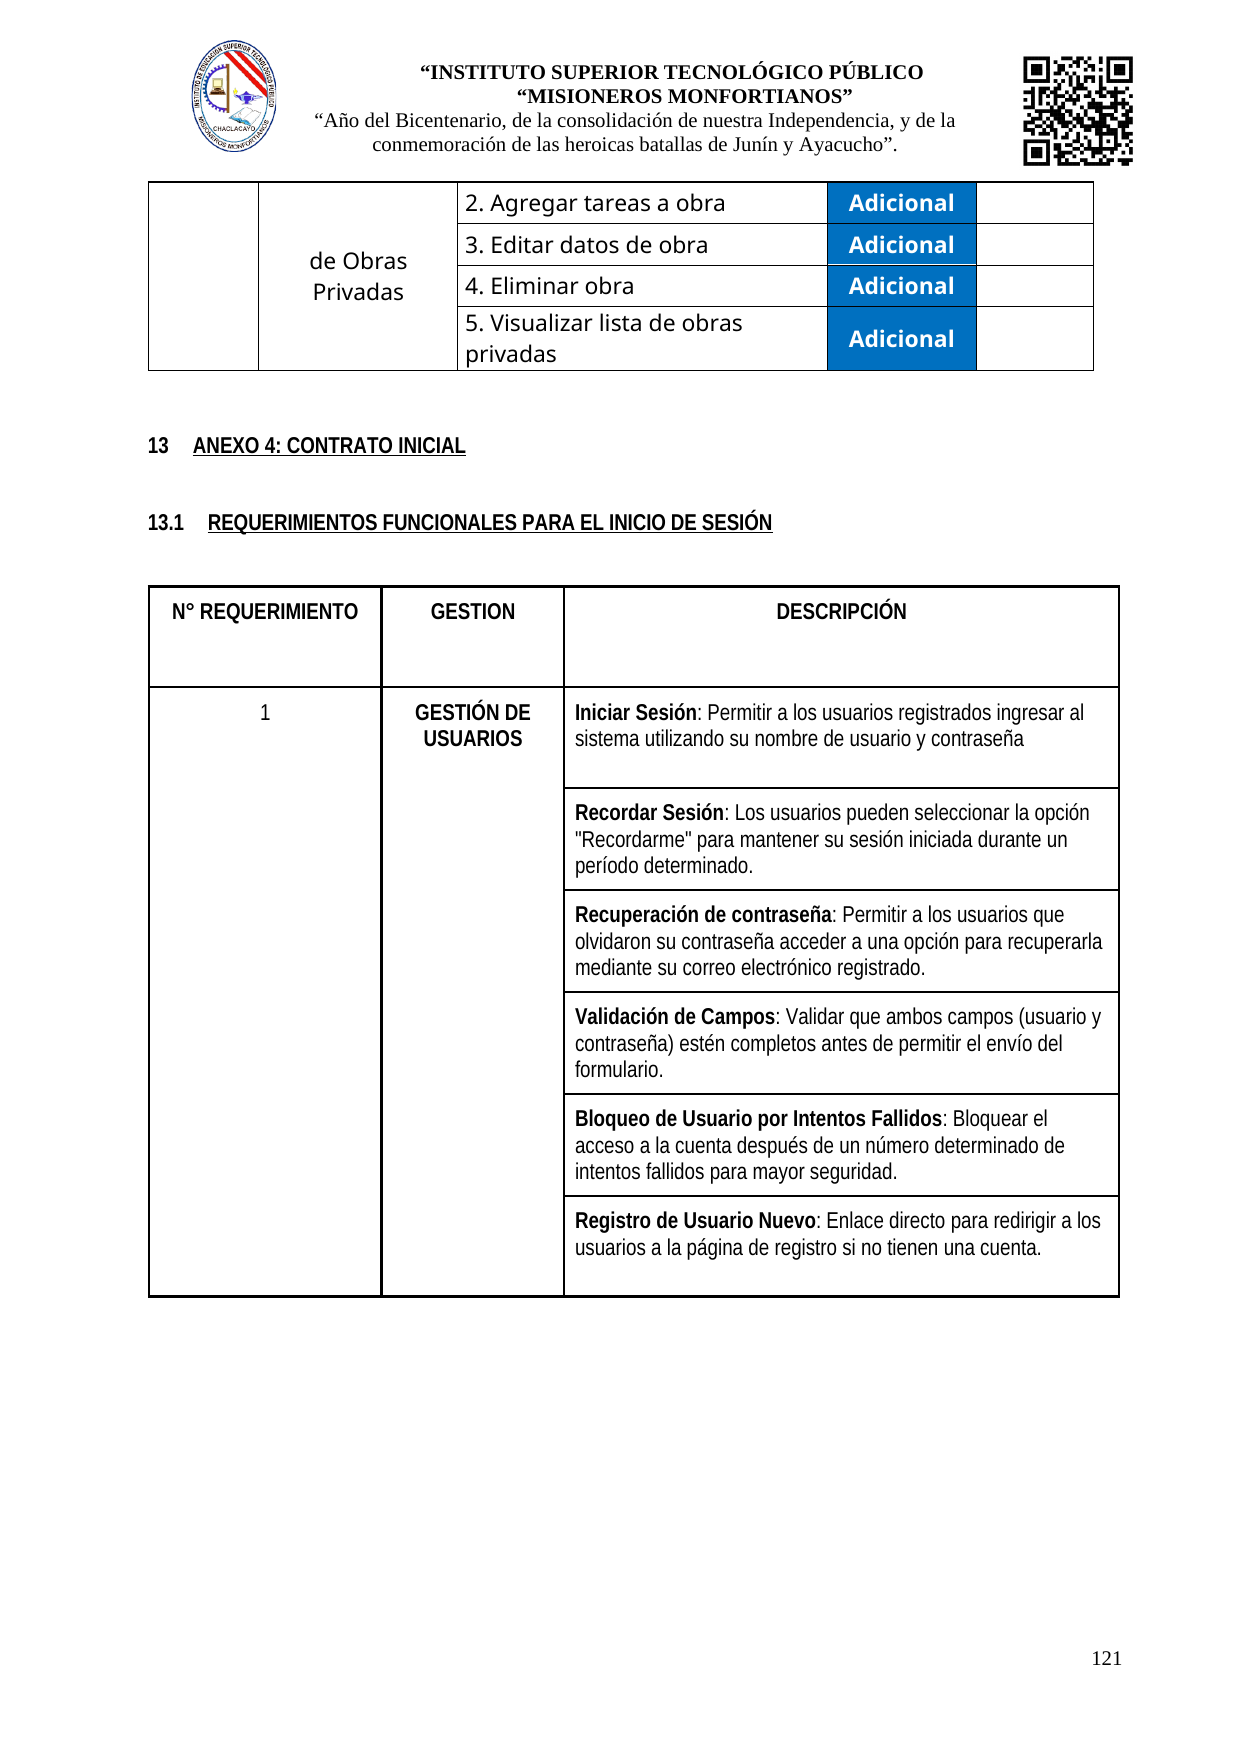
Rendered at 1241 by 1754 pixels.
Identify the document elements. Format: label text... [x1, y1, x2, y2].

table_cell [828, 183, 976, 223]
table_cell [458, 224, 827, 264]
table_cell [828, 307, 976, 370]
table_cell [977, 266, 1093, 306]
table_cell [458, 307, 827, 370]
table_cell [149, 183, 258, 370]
subtitle Requerimientos Funcionales para EL INICIO DE SESIÓN [148, 509, 1122, 536]
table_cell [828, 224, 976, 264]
picture [191, 40, 277, 152]
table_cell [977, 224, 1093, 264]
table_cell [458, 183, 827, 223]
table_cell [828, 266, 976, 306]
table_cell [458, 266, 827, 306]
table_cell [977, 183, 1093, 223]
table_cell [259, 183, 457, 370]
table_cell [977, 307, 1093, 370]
subtitle ANEXO 4: CONTRATO INICIAL [148, 432, 1122, 459]
picture [1018, 51, 1137, 170]
